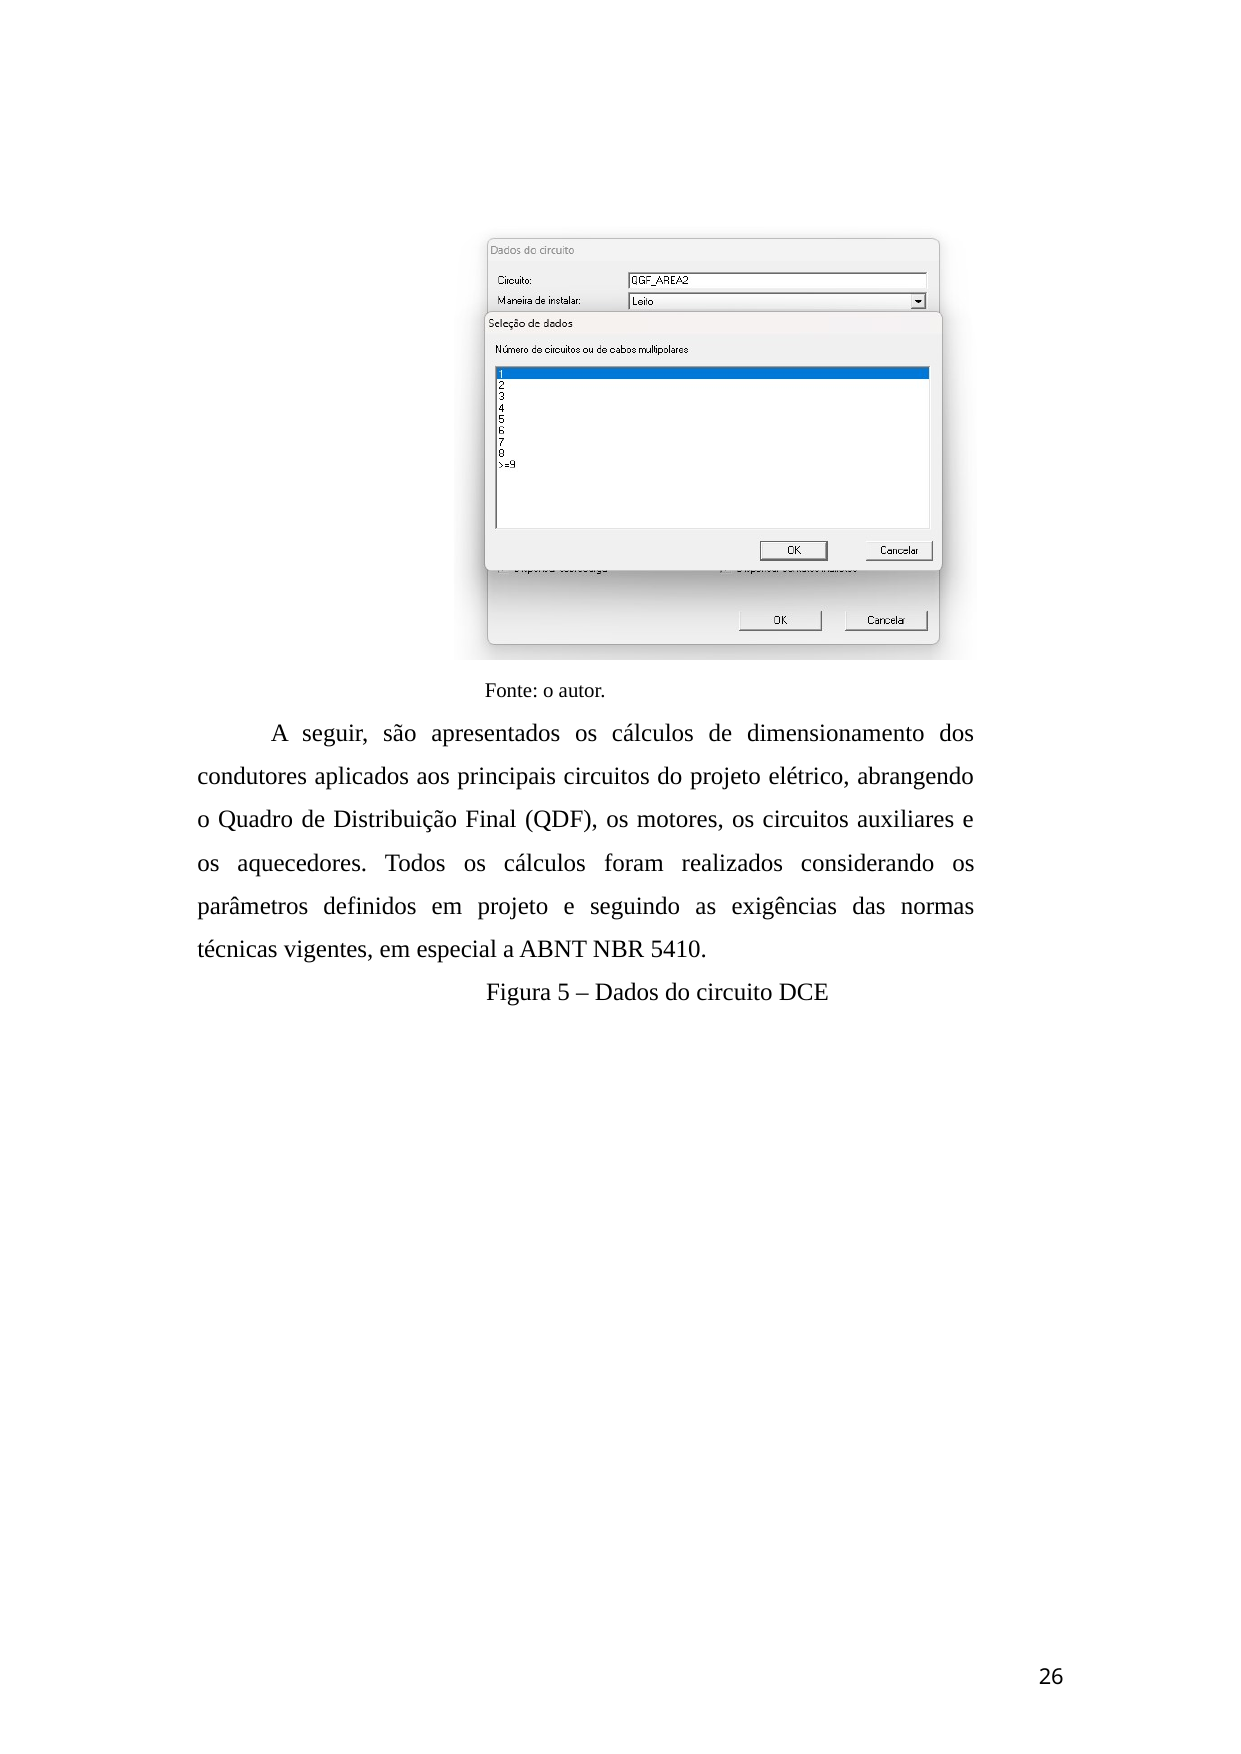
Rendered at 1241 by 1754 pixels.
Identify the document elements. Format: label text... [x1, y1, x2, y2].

picture [453, 220, 977, 660]
text Figura 5 – Dados do circuito DCE [177, 977, 1063, 1006]
text Fonte: o autor. [177, 678, 1030, 702]
text A seguir, são apresentados os cálculos de dimensionamento dos condutores aplicados aos principais circuitos do projeto elétrico, abrangendo o Quadro de Distribuição Final (QDF), os motores, os circuitos auxiliares e os aquecedores. Todos os cálculos foram realizados considerando os parâmetros definidos em projeto e seguindo as exigências das normas técnicas vigentes, em especial a ABNT NBR 5410. [197, 718, 975, 963]
